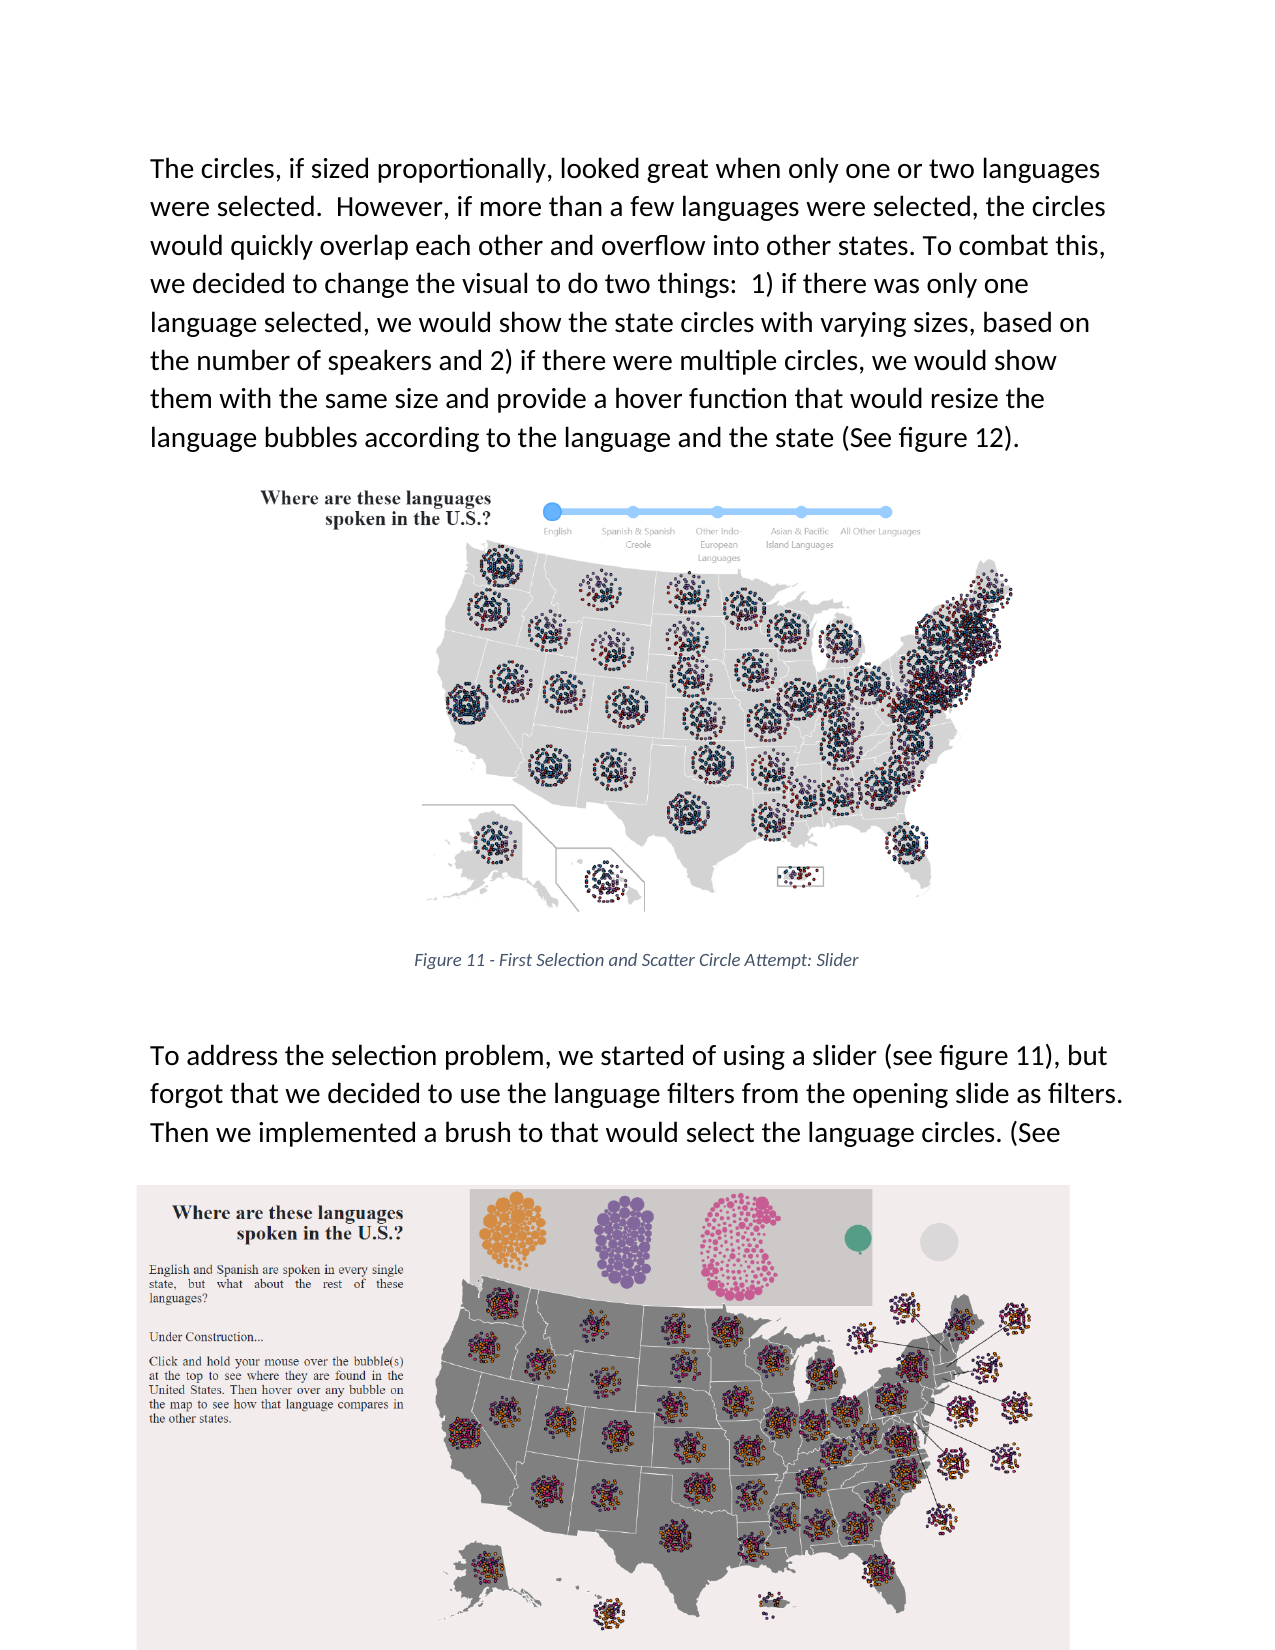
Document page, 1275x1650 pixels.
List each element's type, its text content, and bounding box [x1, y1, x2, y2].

picture [136, 1185, 1070, 1650]
text The circles, if sized proportionally, looked great when only one or two languages were selected. However, if more than a few languages were selected, the circles would quickly overlap each other and overflow into other states. To combat this, we decided to change the visual to do two things: 1) if there was only one language selected, we would show the state circles with varying sizes, based on the number of speakers and 2) if there were multiple circles, we would show them with the same size and provide a hover function that would resize the language bubbles according to the language and the state (See figure 12). [150, 150, 1125, 455]
text To address the selection problem, we started of using a slider (see figure 11), but forgot that we decided to use the language filters from the opening slide as filters. Then we implemented a brush to that would select the language circles. (See figure 12). We also combined the number of speakers of a language by using a “merge” toggle button. Figures 13 through 18 display the finished product. [150, 1037, 1125, 1150]
picture [231, 474, 1063, 935]
